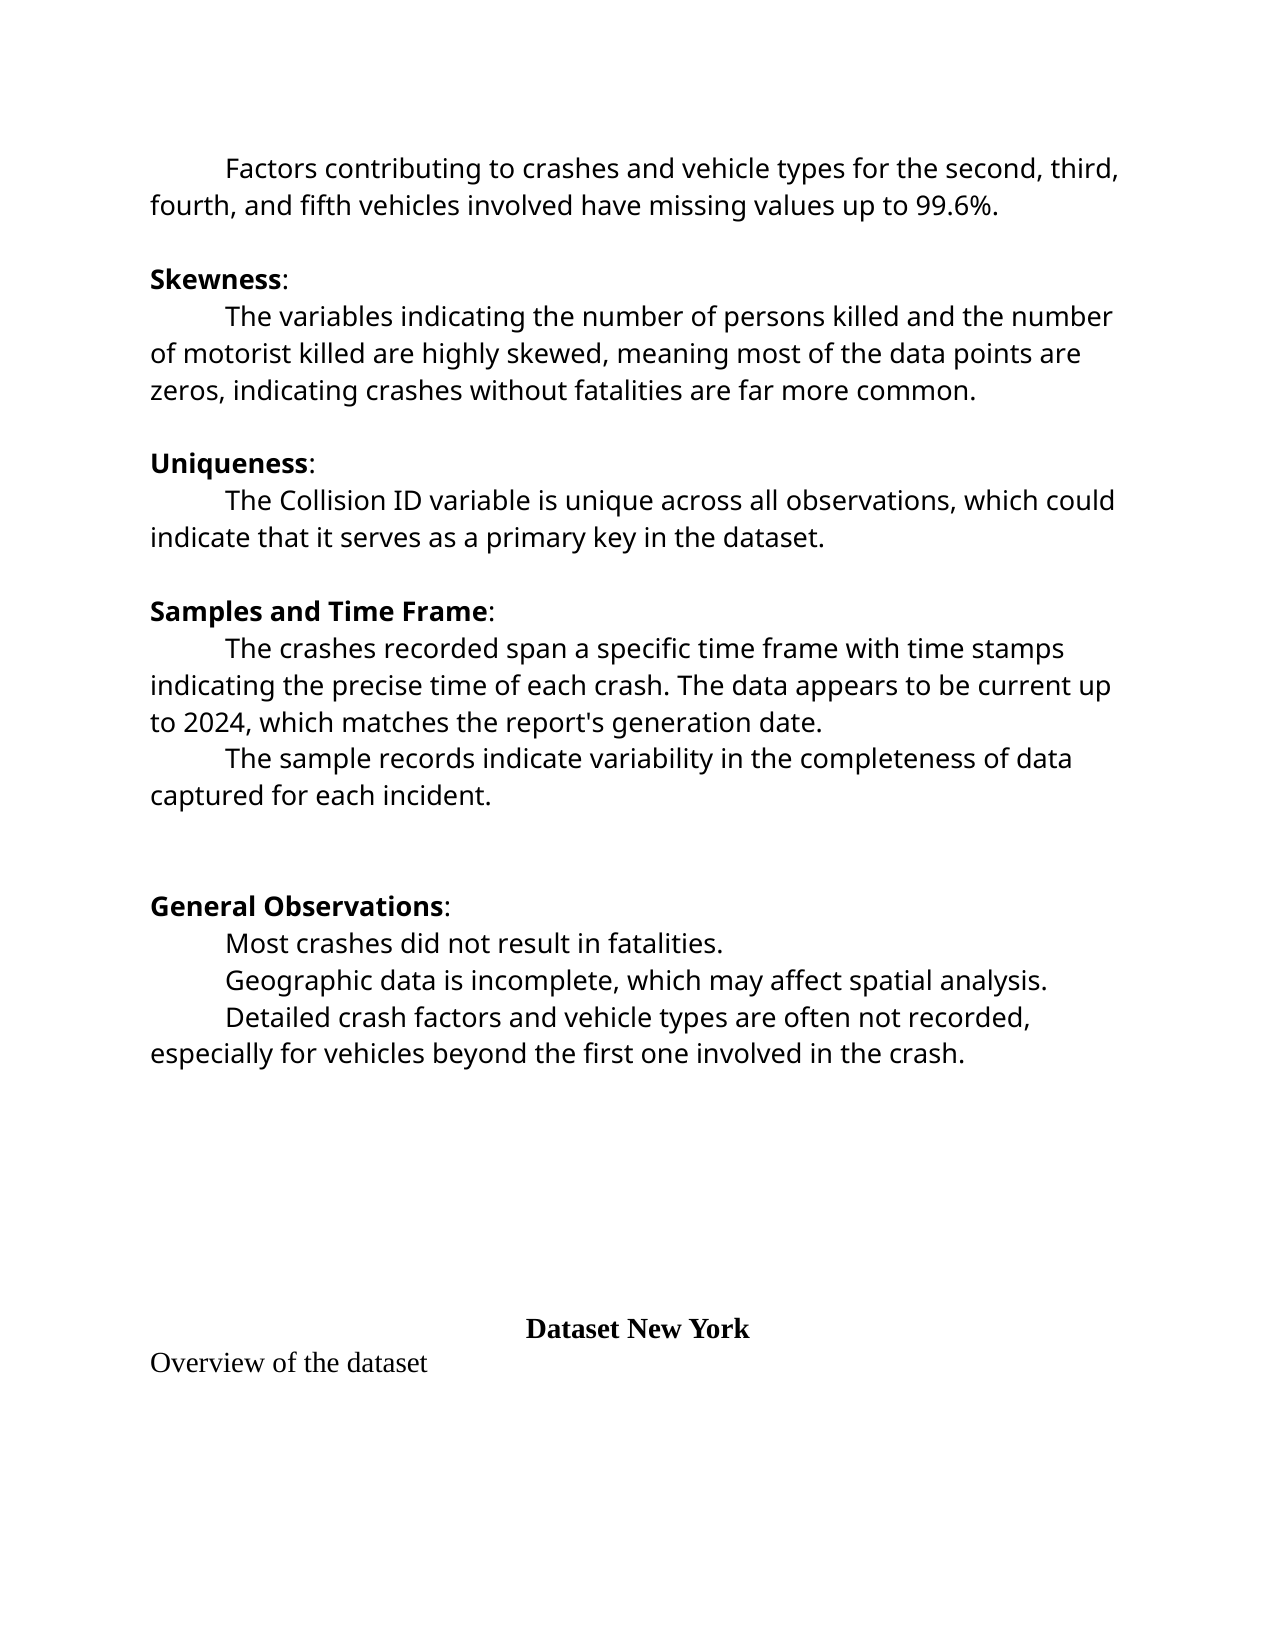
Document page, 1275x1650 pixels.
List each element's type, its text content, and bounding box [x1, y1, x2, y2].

text Samples and Time Frame: [150, 592, 1125, 629]
text Skewness: [150, 261, 1125, 297]
text Dataset New York [150, 1311, 1125, 1345]
list The variables indicating the number of persons killed and the number of motorist killed are highly skewed, meaning most of the data points are zeros, indicating crashes without fatalities are far more common. [150, 297, 1125, 408]
list Geographic data is incomplete, which may affect spatial analysis. [150, 961, 1125, 998]
list Factors contributing to crashes and vehicle types for the second, third, fourth, and fifth vehicles involved have missing values up to 99.6%. [150, 150, 1125, 224]
list The Collision ID variable is unique across all observations, which could indicate that it serves as a primary key in the dataset. [150, 482, 1125, 556]
text General Observations: [150, 887, 1125, 924]
list The sample records indicate variability in the completeness of data captured for each incident. [150, 740, 1125, 814]
text Uniqueness: [150, 445, 1125, 482]
list Detailed crash factors and vehicle types are often not recorded, especially for vehicles beyond the first one involved in the crash. [150, 998, 1125, 1072]
list The crashes recorded span a specific time frame with time stamps indicating the precise time of each crash. The data appears to be current up to 2024, which matches the report's generation date. [150, 629, 1125, 740]
list Most crashes did not result in fatalities. [150, 924, 1125, 961]
text Overview of the dataset [150, 1345, 1125, 1378]
